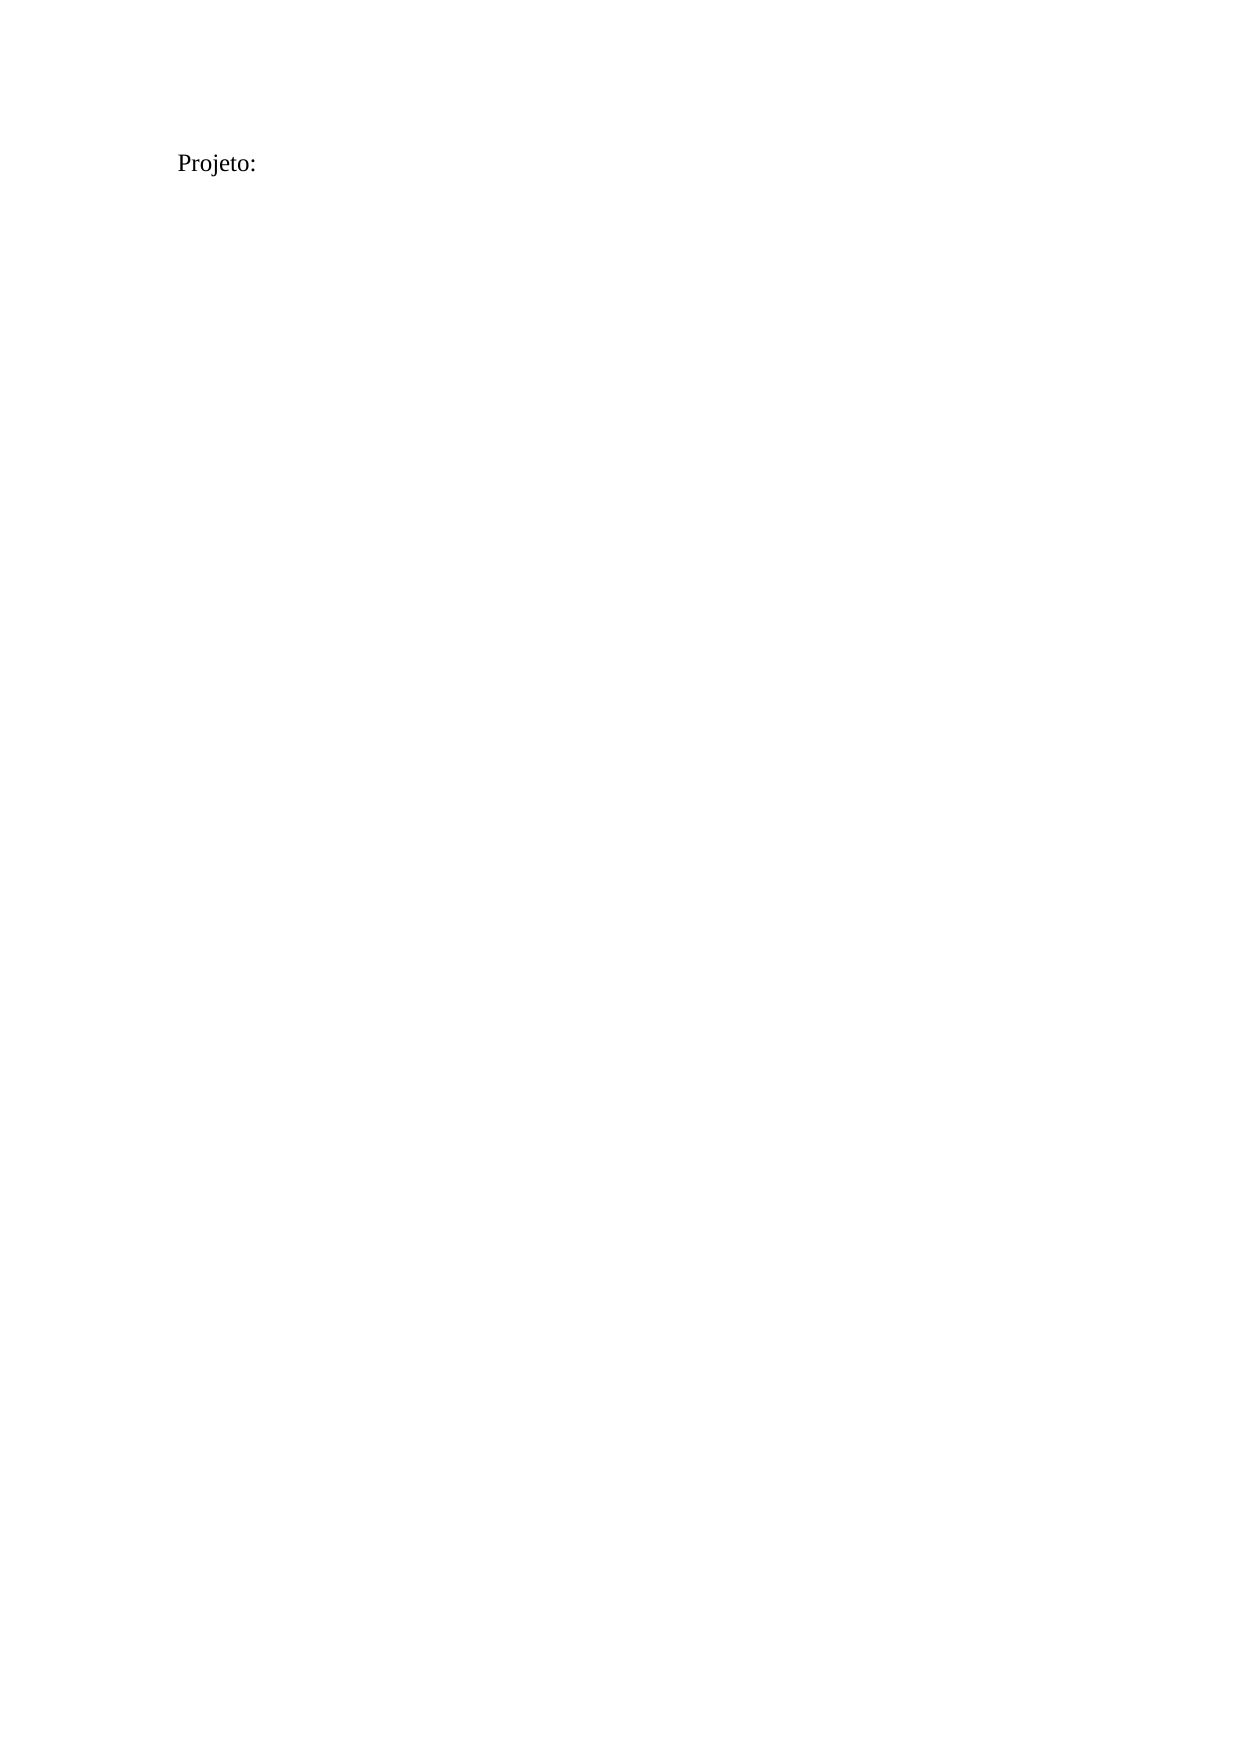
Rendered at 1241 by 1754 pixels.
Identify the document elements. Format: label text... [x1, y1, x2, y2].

text Projeto: [177, 148, 1063, 176]
